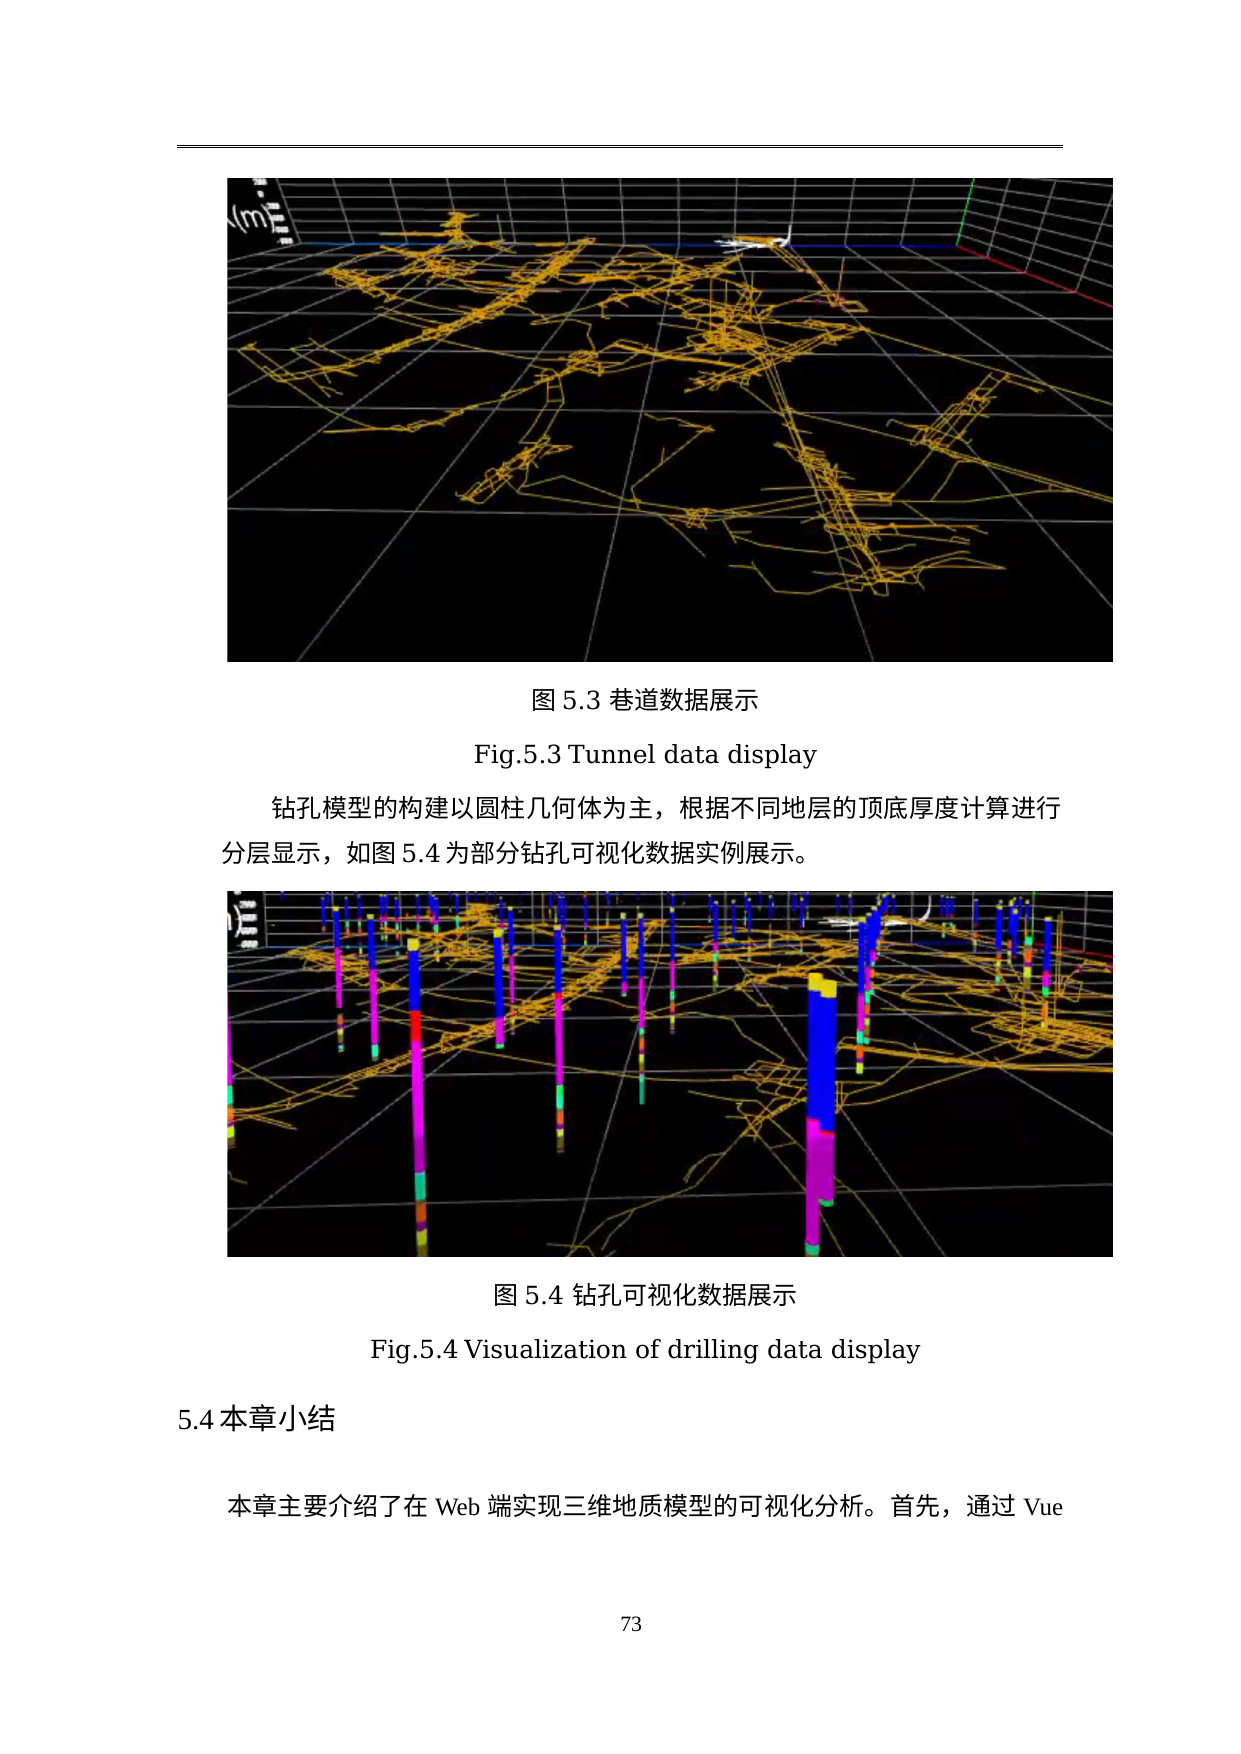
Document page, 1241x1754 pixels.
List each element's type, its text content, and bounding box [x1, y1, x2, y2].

text 5.4本章小结 [177, 1396, 1063, 1438]
text Fig.5.4 Visualization of drilling data display [177, 1333, 1063, 1363]
picture [227, 891, 1113, 1257]
text 图 5.3 巷道数据展示 [177, 681, 1063, 717]
text 钻孔模型的构建以圆柱几何体为主，根据不同地层的顶底厚度计算进行分层显示，如图5.4为部分钻孔可视化数据实例展示。 [221, 788, 1063, 870]
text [177, 1472, 1063, 1537]
text Fig.5.3 Tunnel data display [177, 738, 1063, 768]
text 图 5.4 钻孔可视化数据展示 [177, 1276, 1063, 1312]
picture [227, 178, 1113, 662]
